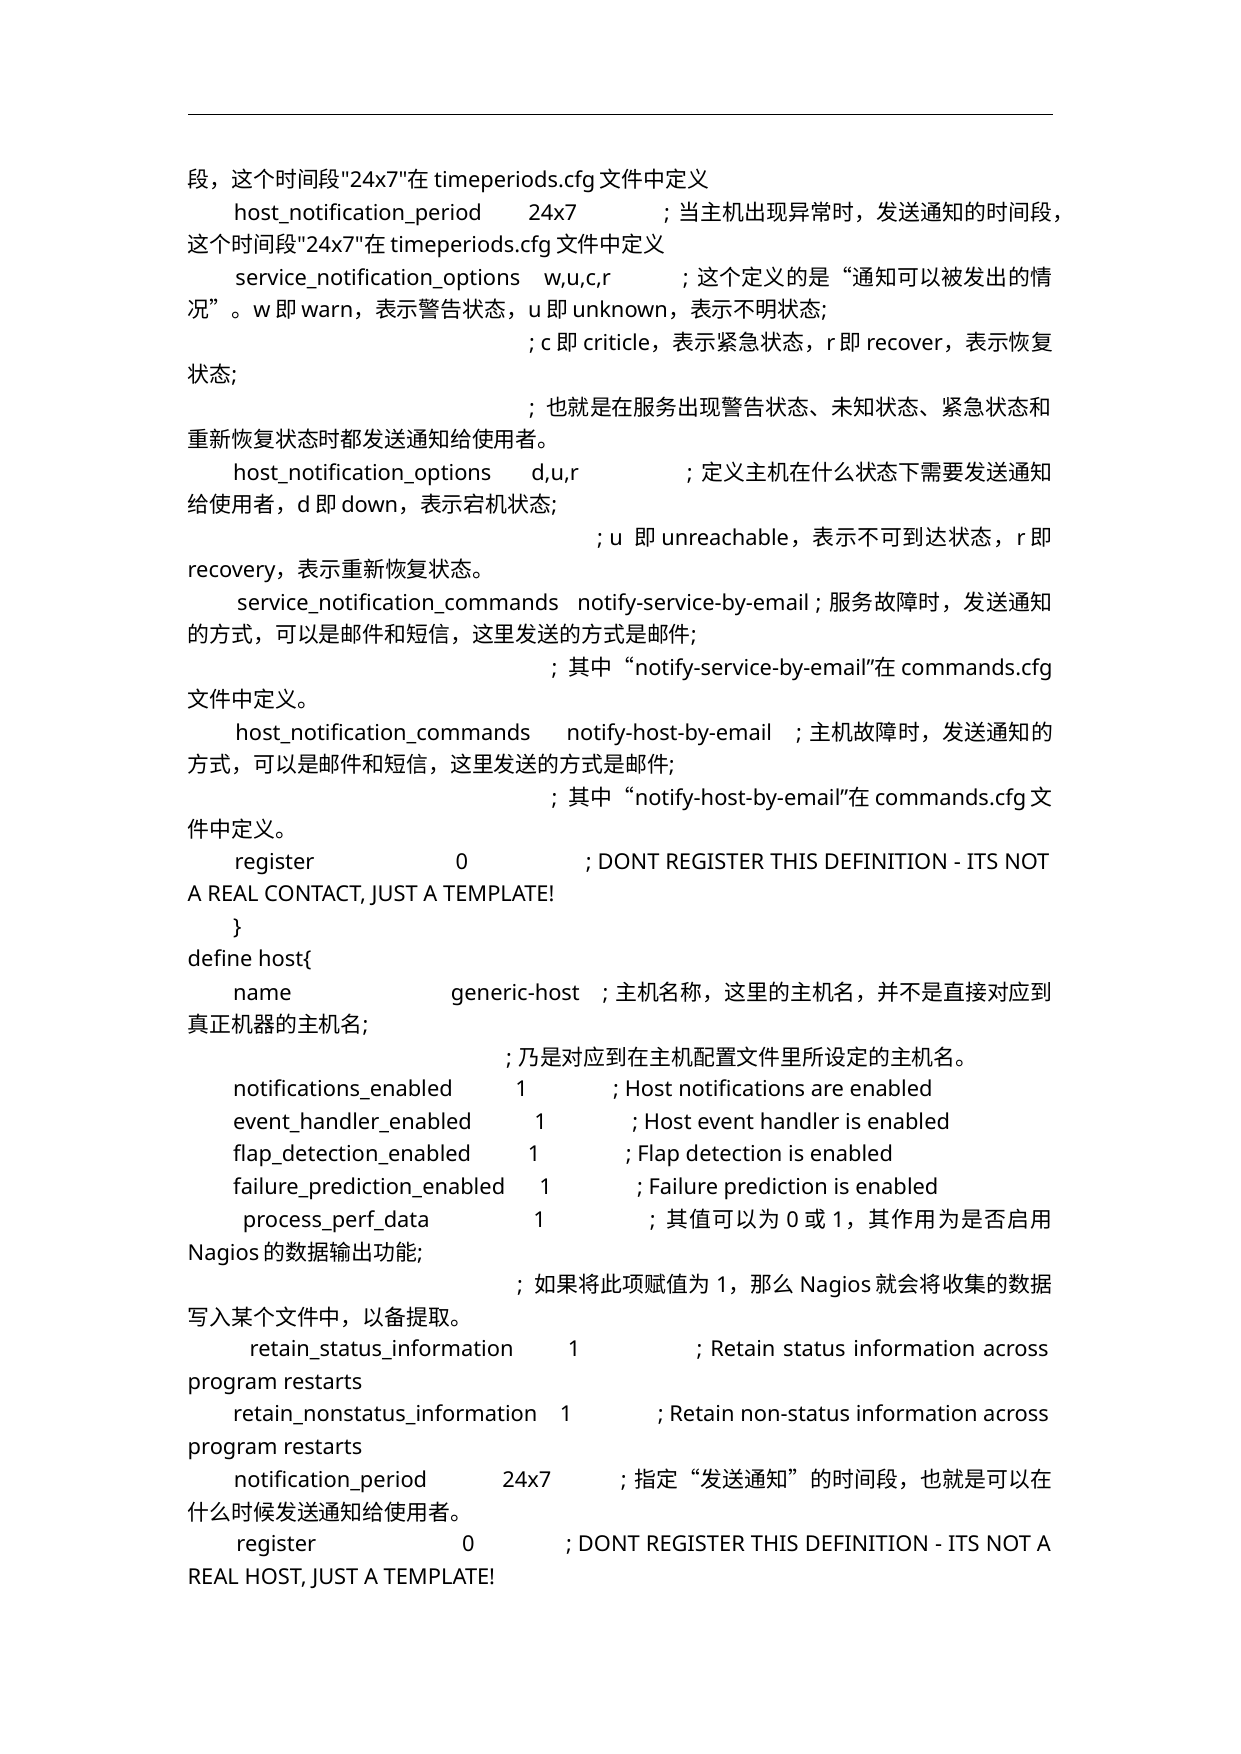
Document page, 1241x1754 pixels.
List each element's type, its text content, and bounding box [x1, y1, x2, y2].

text retain_nonstatus_information 1 ; Retain non-status information across program restarts [187, 1397, 1053, 1462]
text host_notification_options d,u,r ; 定义主机在什么状态下需要发送通知给使用者，d即down，表示宕机状态; ; u即unreachable，表示不可到达状态，r即recovery，表示重新恢复状态。 [187, 454, 1053, 584]
text flap_detection_enabled 1 ; Flap detection is enabled [187, 1137, 1053, 1169]
text service_notification_commands notify-service-by-email ; 服务故障时，发送通知的方式，可以是邮件和短信，这里发送的方式是邮件; ; 其中“notify-service-by-email”在commands.cfg文件中定义。 [187, 584, 1053, 714]
text register 0 ; DONT REGISTER THIS DEFINITION - ITS NOT A REAL CONTACT, JUST A TEMPLATE! [187, 844, 1053, 909]
text notifications_enabled 1 ; Host notifications are enabled [187, 1072, 1053, 1104]
text notification_period 24x7 ; 指定“发送通知”的时间段，也就是可以在什么时候发送通知给使用者。 [187, 1462, 1053, 1527]
text host_notification_commands notify-host-by-email ; 主机故障时，发送通知的方式，可以是邮件和短信，这里发送的方式是邮件; ; 其中“notify-host-by-email”在commands.cfg文件中定义。 [187, 714, 1053, 844]
text host_notification_period 24x7 ; 当主机出现异常时，发送通知的时间段，这个时间段"24x7"在timeperiods.cfg文件中定义 [187, 194, 1053, 259]
text } [187, 909, 1053, 942]
text event_handler_enabled 1 ; Host event handler is enabled [187, 1104, 1053, 1137]
text service_notification_options w,u,c,r ; 这个定义的是“通知可以被发出的情况”。w即warn，表示警告状态，u即unknown，表示不明状态; ; c即criticle，表示紧急状态，r即recover，表示恢复状态; ; 也就是在服务出现警告状态、未知状态、紧急状态和重新恢复状态时都发送通知给使用者。 [187, 259, 1053, 454]
text retain_status_information 1 ; Retain status information across program restarts [187, 1332, 1053, 1397]
text process_perf_data 1 ; 其值可以为0或1，其作用为是否启用Nagios的数据输出功能; ; 如果将此项赋值为1，那么Nagios就会将收集的数据写入某个文件中，以备提取。 [187, 1202, 1053, 1332]
text define host{ [187, 942, 1053, 974]
text register 0 ; DONT REGISTER THIS DEFINITION - ITS NOT A REAL HOST, JUST A TEMPLATE! [187, 1527, 1053, 1592]
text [187, 162, 1053, 194]
text name generic-host ; 主机名称，这里的主机名，并不是直接对应到真正机器的主机名; ; 乃是对应到在主机配置文件里所设定的主机名。 [187, 974, 1053, 1072]
text failure_prediction_enabled 1 ; Failure prediction is enabled [187, 1169, 1053, 1202]
